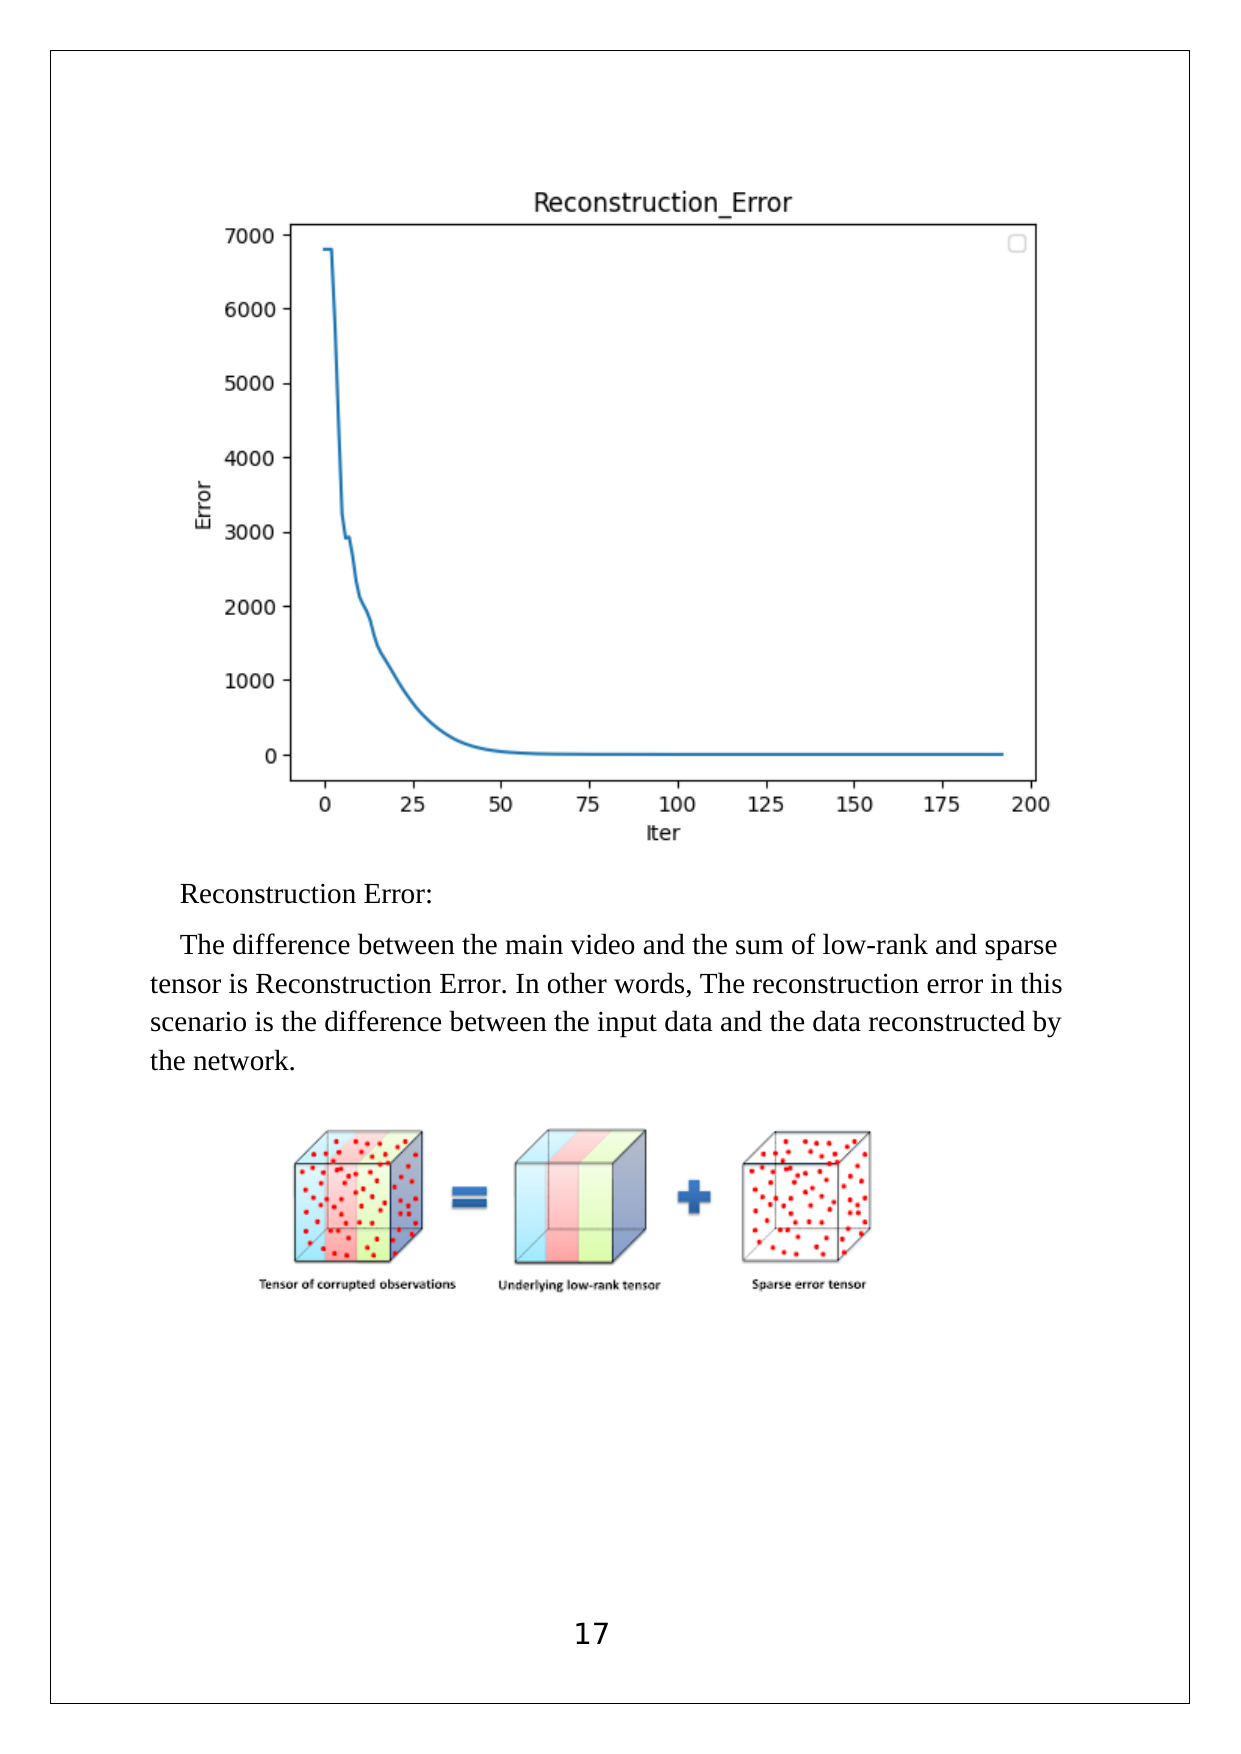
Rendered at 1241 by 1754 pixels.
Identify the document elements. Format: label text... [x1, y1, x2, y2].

picture [179, 177, 1064, 860]
picture [257, 1120, 883, 1297]
text Reconstruction Error: [150, 876, 1063, 910]
text The difference between the main video and the sum of low-rank and sparse tensor is Reconstruction Error. In other words, The reconstruction error in this scenario is the difference between the input data and the data reconstructed by the network. [150, 927, 1063, 1077]
